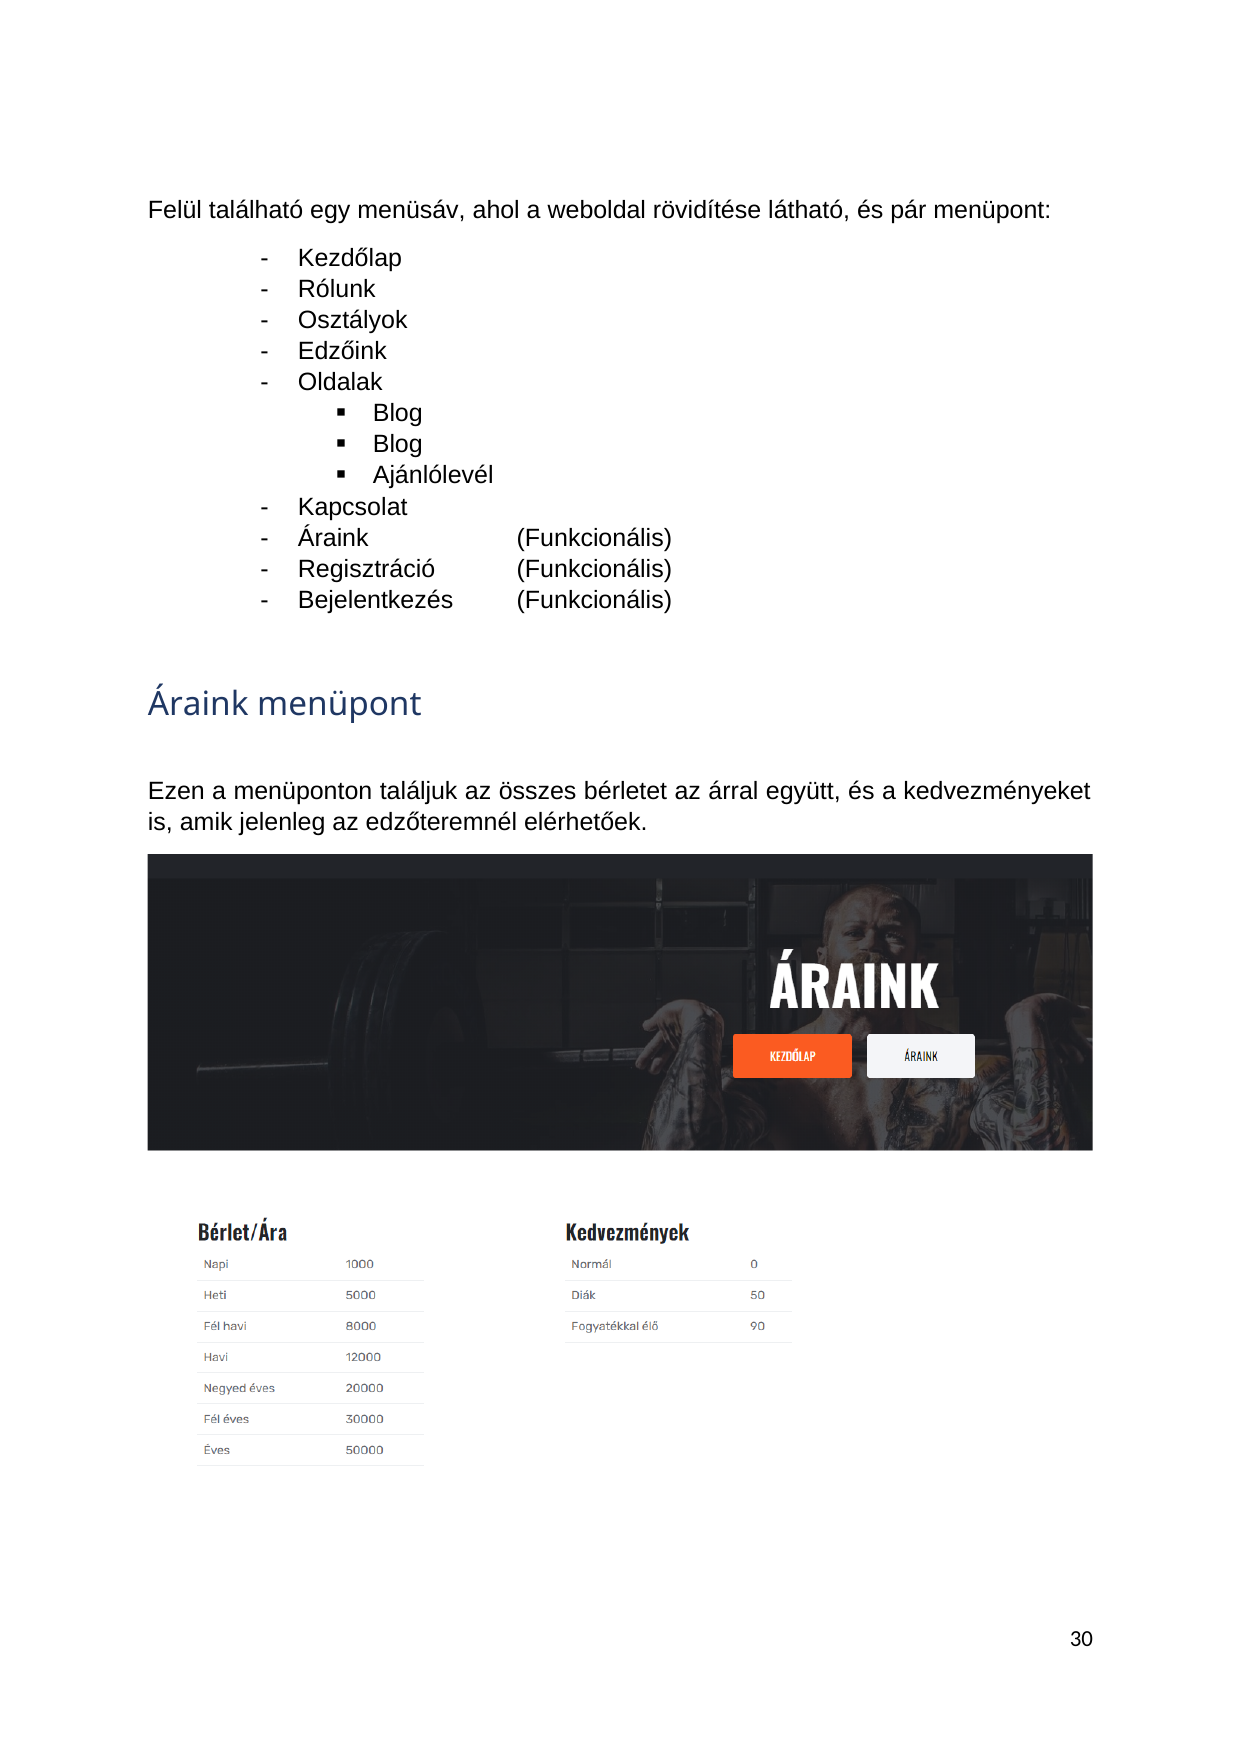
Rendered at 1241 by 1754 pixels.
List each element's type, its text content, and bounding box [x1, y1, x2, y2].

list Ajánlólevél [335, 461, 1093, 489]
list Kapcsolat [260, 492, 1093, 520]
list Blog [335, 398, 1093, 427]
list Blog [335, 429, 1093, 458]
list Bejelentkezés (Funkcionális) [260, 585, 1093, 613]
text Ezen a menüponton találjuk az összes bérletet az árral együtt, és a kedvezményeket is, amik jelenleg az edzőteremnél elérhetőek. [148, 776, 1093, 836]
list Regisztráció (Funkcionális) [260, 554, 1093, 582]
list Áraink (Funkcionális) [260, 523, 1093, 551]
list Rólunk [260, 274, 1093, 303]
list Kezdőlap [260, 243, 1093, 272]
subtitle Áraink menüpont [148, 680, 1093, 726]
picture [147, 854, 1093, 1546]
list Osztályok [260, 305, 1093, 334]
list Edzőink [260, 336, 1093, 365]
list Oldalak [260, 367, 1093, 396]
text Felül található egy menüsáv, ahol a weboldal rövidítése látható, és pár menüpont: [148, 195, 1093, 224]
